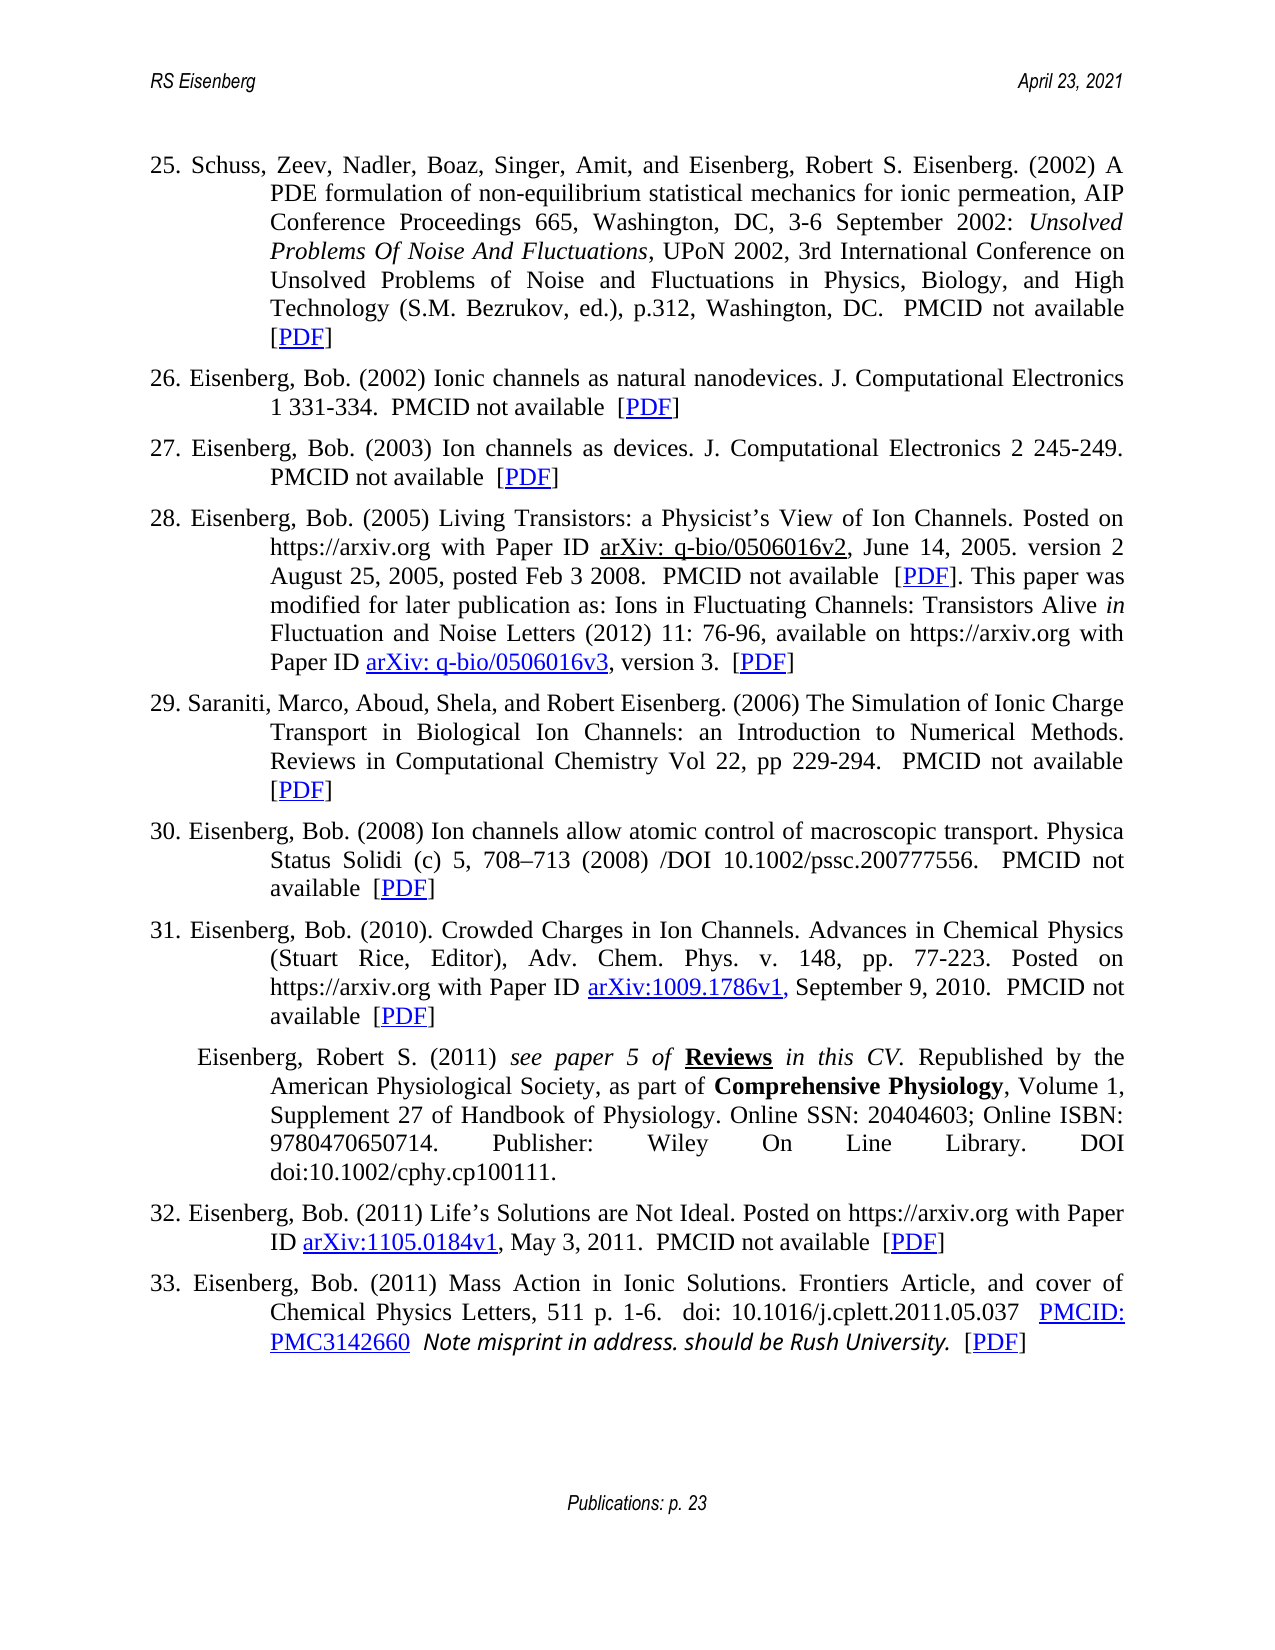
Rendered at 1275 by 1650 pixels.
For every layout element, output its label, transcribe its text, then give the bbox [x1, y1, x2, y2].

text 33. Eisenberg, Bob. (2011) Mass Action in Ionic Solutions. Frontiers Article, and cover of Chemical Physics Letters, 511 p. 1-6. doi: 10.1016/j.cplett.2011.05.037 PMCID: PMC3142660 Note misprint in address. should be Rush University. [PDF] [150, 1268, 1125, 1357]
text 28. Eisenberg, Bob. (2005) Living Transistors: a Physicist’s View of Ion Channels. Posted on https://arxiv.org with Paper ID arXiv: q-bio/0506016v2, June 14, 2005. version 2 August 25, 2005, posted Feb 3 2008. PMCID not available [PDF]. This paper was modified for later publication as: Ions in Fluctuating Channels: Transistors Alive in Fluctuation and Noise Letters (2012) 11: 76-96, available on https://arxiv.org with Paper ID arXiv: q-bio/0506016v3, version 3. [PDF] [150, 503, 1125, 676]
text 30. Eisenberg, Bob. (2008) Ion channels allow atomic control of macroscopic transport. Physica Status Solidi (c) 5, 708–713 (2008) /DOI 10.1002/pssc.200777556. PMCID not available [PDF] [150, 816, 1125, 902]
text 27. Eisenberg, Bob. (2003) Ion channels as devices. J. Computational Electronics 2 245-249. PMCID not available [PDF] [150, 433, 1125, 491]
text Eisenberg, Robert S. (2011) see paper 5 of Reviews in this CV. Republished by the American Physiological Society, as part of Comprehensive Physiology, Volume 1, Supplement 27 of Handbook of Physiology. Online SSN: 20404603; Online ISBN: 9780470650714. Publisher: Wiley On Line Library. DOI doi:10.1002/cphy.cp100111. [197, 1042, 1125, 1186]
text 29. Saraniti, Marco, Aboud, Shela, and Robert Eisenberg. (2006) The Simulation of Ionic Charge Transport in Biological Ion Channels: an Introduction to Numerical Methods. Reviews in Computational Chemistry Vol 22, pp 229-294. PMCID not available [PDF] [150, 688, 1125, 803]
text 25. Schuss, Zeev, Nadler, Boaz, Singer, Amit, and Eisenberg, Robert S. Eisenberg. (2002) A PDE formulation of non-equilibrium statistical mechanics for ionic permeation, AIP Conference Proceedings 665, Washington, DC, 3-6 September 2002: Unsolved Problems Of Noise And Fluctuations, UPoN 2002, 3rd International Conference on Unsolved Problems of Noise and Fluctuations in Physics, Biology, and High Technology (S.M. Bezrukov, ed.), p.312, Washington, DC. PMCID not available [PDF] [150, 150, 1125, 351]
text 31. Eisenberg, Bob. (2010). Crowded Charges in Ion Channels. Advances in Chemical Physics (Stuart Rice, Editor), Adv. Chem. Phys. v. 148, pp. 77-223. Posted on https://arxiv.org with Paper ID arXiv:1009.1786v1, September 9, 2010. PMCID not available [PDF] [150, 915, 1125, 1030]
text 26. Eisenberg, Bob. (2002) Ionic channels as natural nanodevices. J. Computational Electronics 1 331-334. PMCID not available [PDF] [150, 363, 1125, 421]
text 32. Eisenberg, Bob. (2011) Life’s Solutions are Not Ideal. Posted on https://arxiv.org with Paper ID arXiv:1105.0184v1, May 3, 2011. PMCID not available [PDF] [150, 1198, 1125, 1256]
